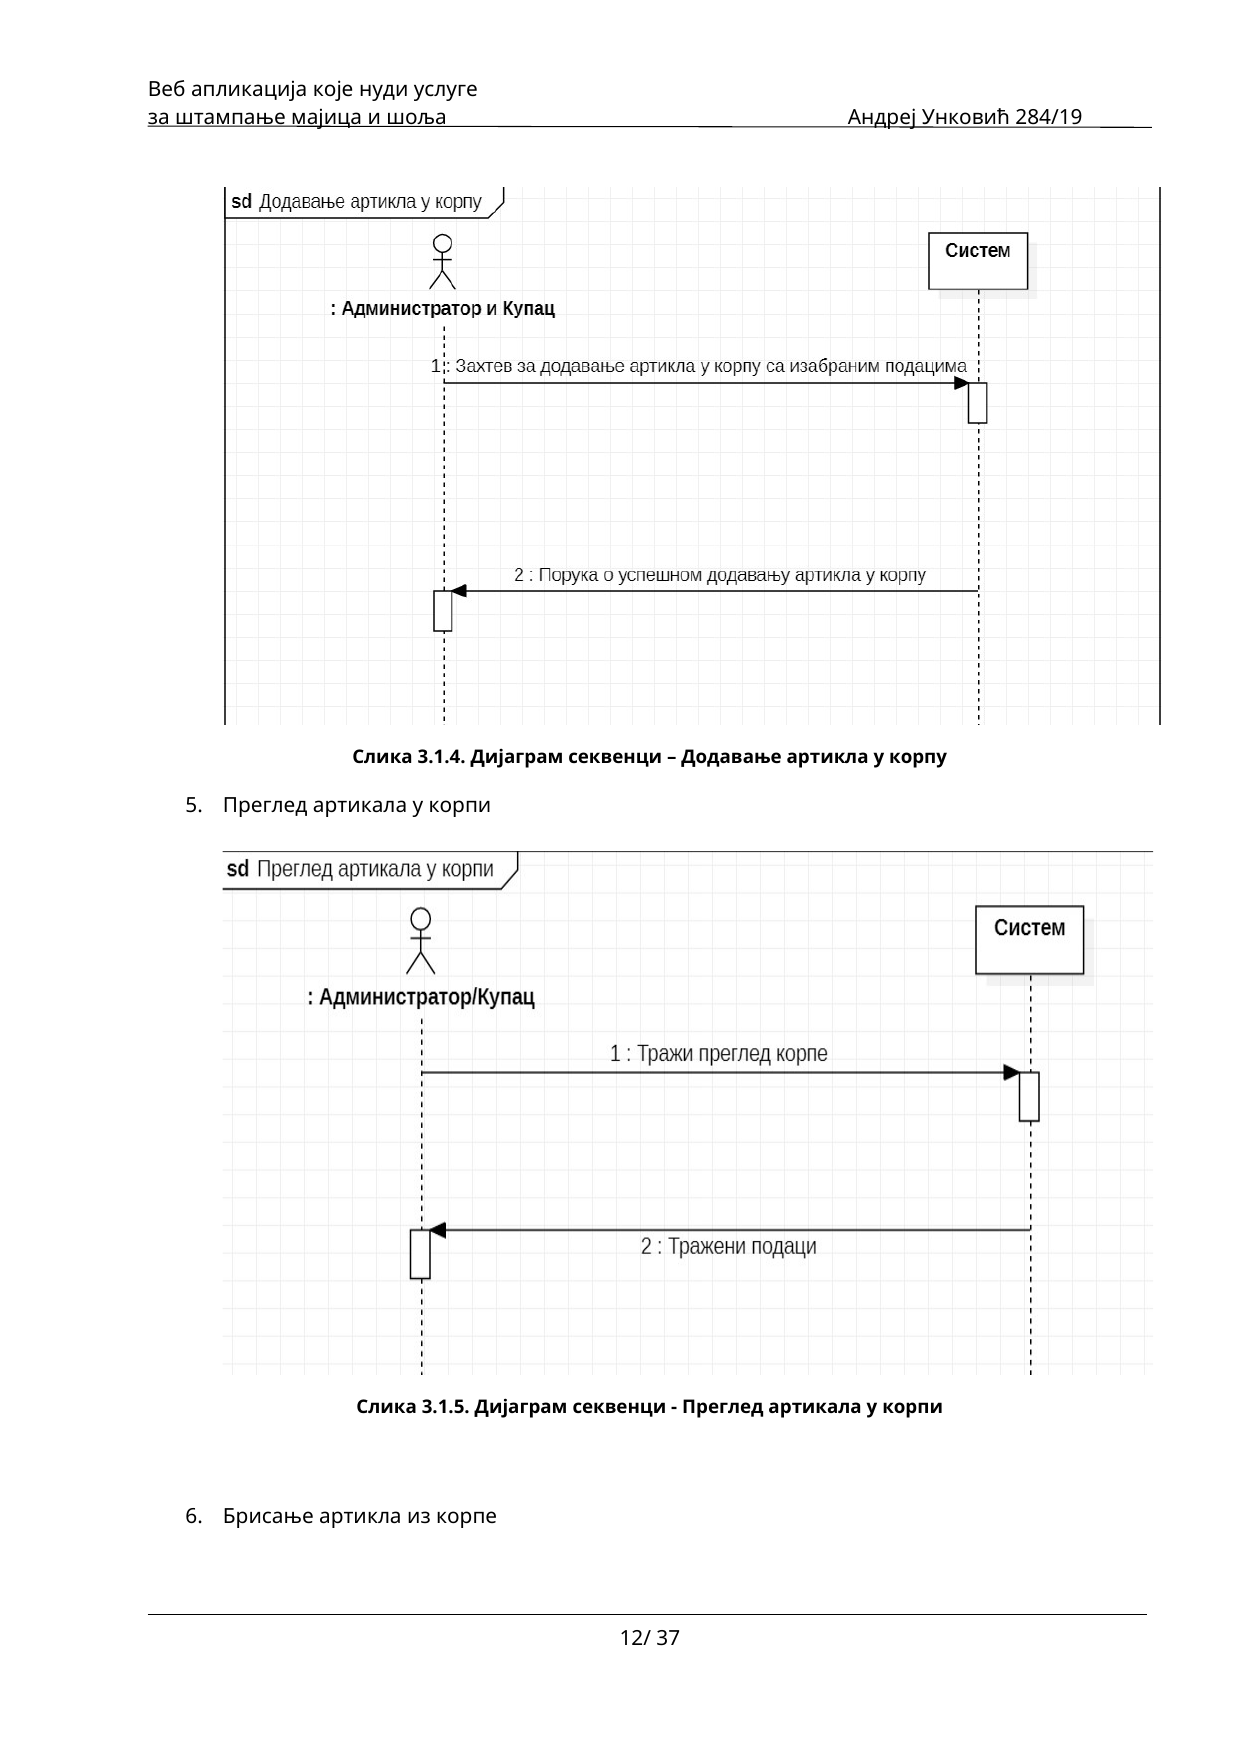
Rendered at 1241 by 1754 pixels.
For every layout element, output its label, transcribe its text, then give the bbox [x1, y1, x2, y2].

text Слика 3.1.5. Дијаграм секвенци - Преглед артикала у корпи [148, 1393, 1152, 1419]
text Слика 3.1.4. Дијаграм секвенци – Додавање артикла у корпу [148, 744, 1152, 769]
list Брисање артикла из корпе [185, 1501, 1152, 1529]
picture [222, 187, 1162, 725]
list Преглед артикала у корпи [185, 790, 1152, 818]
picture [222, 851, 1154, 1375]
